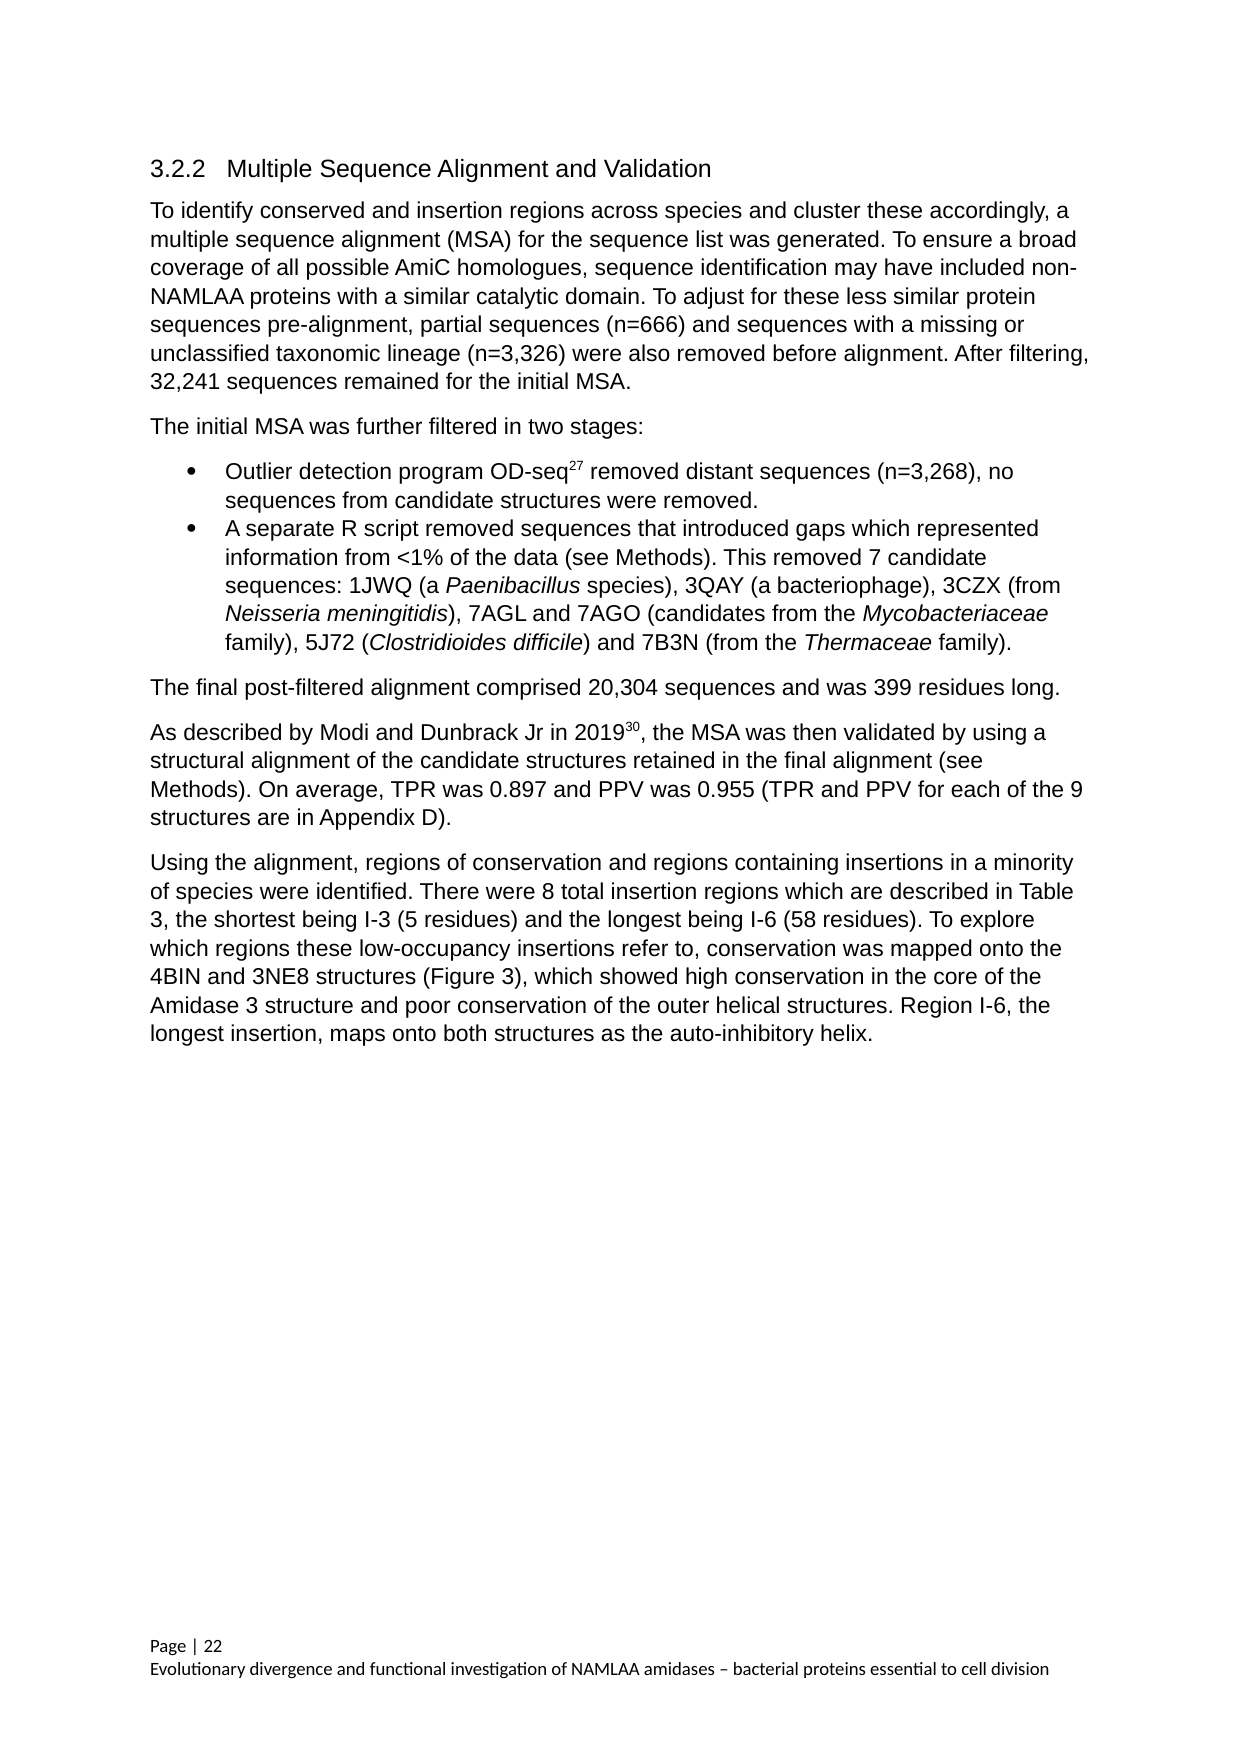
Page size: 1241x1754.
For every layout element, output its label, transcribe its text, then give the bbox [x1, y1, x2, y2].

list Outlier detection program OD-seq27 removed distant sequences (n=3,268), no sequences from candidate structures were removed. [187, 458, 1090, 513]
text As described by Modi and Dunbrack Jr in 201930, the MSA was then validated by using a structural alignment of the candidate structures retained in the final alignment (see Methods). On average, TPR was 0.897 and PPV was 0.955 (TPR and PPV for each of the 9 structures are in Appendix D). [150, 719, 1090, 831]
text Using the alignment, regions of conservation and regions containing insertions in a minority of species were identified. There were 8 total insertion regions which are described in Table 3, the shortest being I-3 (5 residues) and the longest being I-6 (58 residues). To explore which regions these low-occupancy insertions refer to, conservation was mapped onto the 4BIN and 3NE8 structures (Figure 3), which showed high conservation in the core of the Amidase 3 structure and poor conservation of the outer helical structures. Region I-6, the longest insertion, maps onto both structures as the auto-inhibitory helix. [150, 849, 1090, 1046]
list A separate R script removed sequences that introduced gaps which represented information from <1% of the data (see Methods). This removed 7 candidate sequences: 1JWQ (a Paenibacillus species), 3QAY (a bacteriophage), 3CZX (from Neisseria meningitidis), 7AGL and 7AGO (candidates from the Mycobacteriaceae family), 5J72 (Clostridioides difficile) and 7B3N (from the Thermaceae family). [187, 515, 1090, 655]
text The final post-filtered alignment comprised 20,304 sequences and was 399 residues long. [150, 674, 1090, 700]
text The initial MSA was further filtered in two stages: [150, 413, 1090, 439]
text To identify conserved and insertion regions across species and cluster these accordingly, a multiple sequence alignment (MSA) for the sequence list was generated. To ensure a broad coverage of all possible AmiC homologues, sequence identification may have included non-NAMLAA proteins with a similar catalytic domain. To adjust for these less similar protein sequences pre-alignment, partial sequences (n=666) and sequences with a missing or unclassified taxonomic lineage (n=3,326) were also removed before alignment. After filtering, 32,241 sequences remained for the initial MSA. [150, 197, 1090, 394]
subtitle 3.2.2 Multiple Sequence Alignment and Validation [150, 154, 1090, 183]
